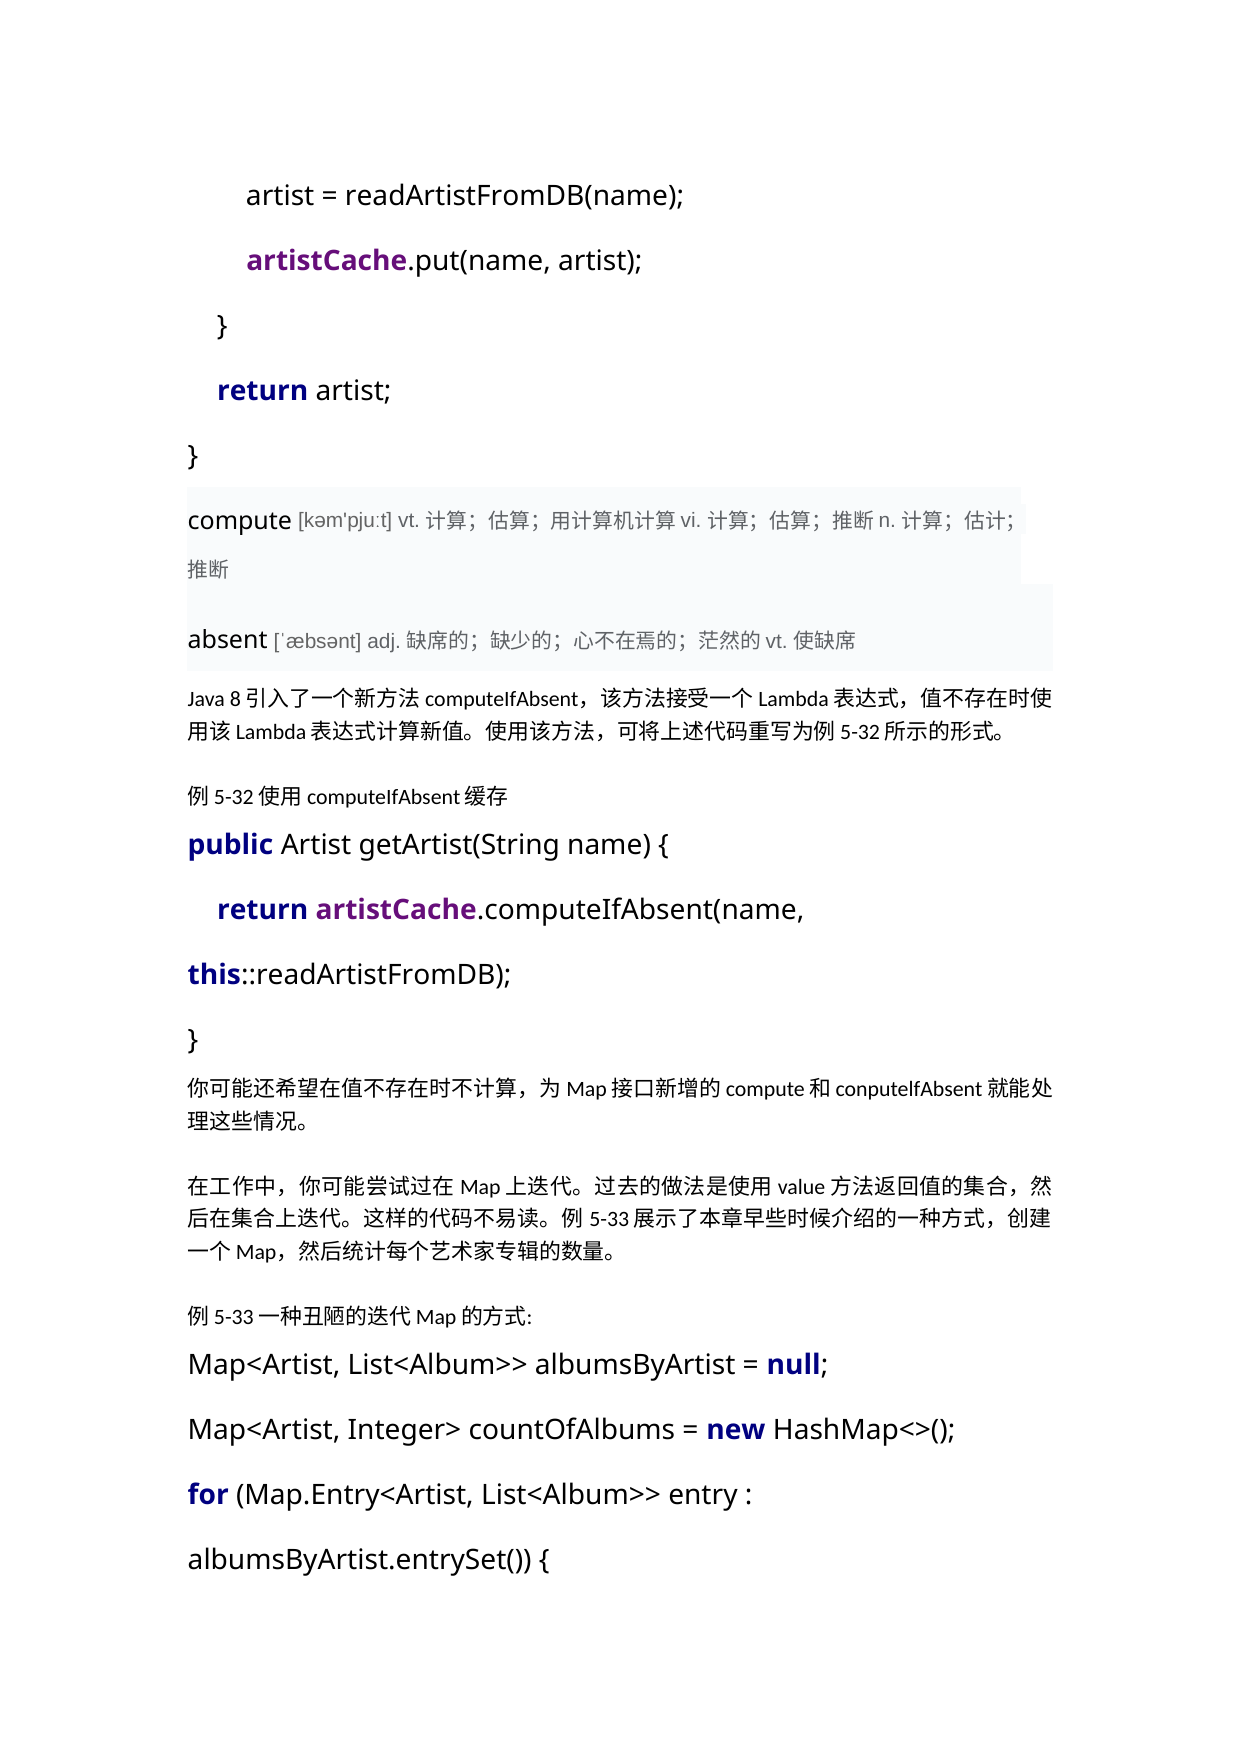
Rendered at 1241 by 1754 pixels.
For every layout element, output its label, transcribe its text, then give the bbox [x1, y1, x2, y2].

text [187, 1331, 1053, 1591]
text absent [ˈæbsənt] adj. 缺席的；缺少的；心不在焉的；茫然的 vt. 使缺席 [187, 606, 1053, 671]
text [187, 162, 1053, 487]
text 例5-32 使用computeIfAbsent缓存 [187, 778, 1053, 811]
text public Artist getArtist(String name) { return artistCache.computeIfAbsent(name, this::readArtistFromDB); } [187, 811, 1053, 1071]
text Java 8引入了一个新方法computeIfAbsent，该方法接受一个Lambda表达式，值不存在时使用该Lambda表达式计算新值。使用该方法，可将上述代码重写为例5-32所示的形式。 [187, 681, 1053, 746]
text compute [kəm'pjuːt] vt. 计算；估算；用计算机计算 vi. 计算；估算；推断 n. 计算；估计；推断 [187, 487, 1021, 584]
text 在工作中，你可能尝试过在Map上迭代。过去的做法是使用value方法返回值的集合，然后在集合上迭代。这样的代码不易读。例5-33展示了本章早些时候介绍的一种方式，创建一个Map，然后统计每个艺术家专辑的数量。 [187, 1168, 1053, 1266]
text 例5-33一种丑陋的迭代Map的方式: [187, 1298, 1053, 1331]
text 你可能还希望在值不存在时不计算，为Map接口新增的compute和conputelfAbsent就能处理这些情况。 [187, 1071, 1053, 1136]
